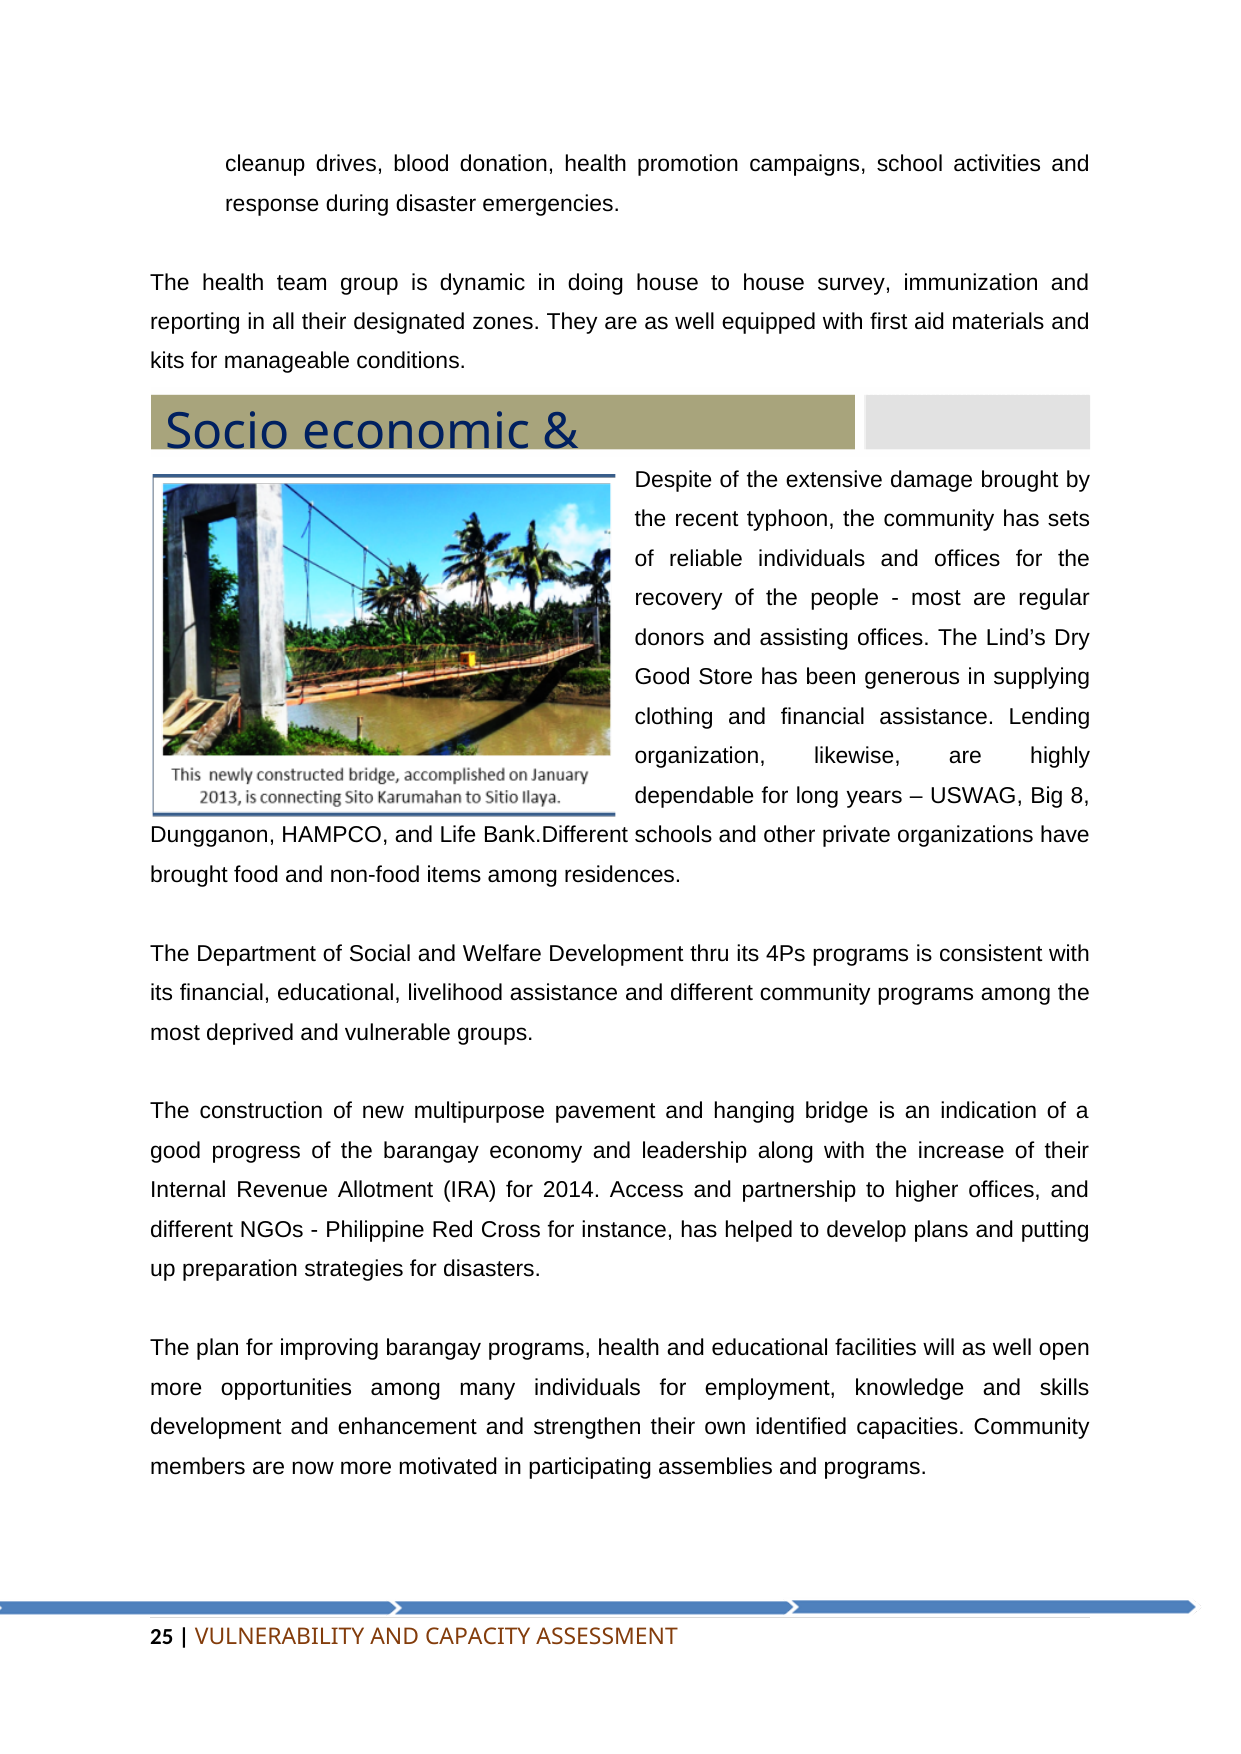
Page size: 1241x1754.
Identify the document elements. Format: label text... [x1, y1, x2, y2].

text The Department of Social and Welfare Development thru its 4Ps programs is consistent with its financial, educational, livelihood assistance and different community programs among the most deprived and vulnerable groups. [150, 939, 1090, 1045]
picture [150, 474, 615, 815]
picture [151, 387, 1091, 457]
text The construction of new multipurpose pavement and hanging bridge is an indication of a good progress of the barangay economy and leadership along with the increase of their Internal Revenue Allotment (IRA) for 2014. Access and partnership to higher offices, and different NGOs - Philippine Red Cross for instance, has helped to develop plans and putting up preparation strategies for disasters. [150, 1097, 1090, 1282]
text The plan for improving barangay programs, health and educational facilities will as well open more opportunities among many individuals for employment, knowledge and skills development and enhancement and strengthen their own identified capacities. Community members are now more motivated in participating assemblies and programs. [150, 1334, 1090, 1479]
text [225, 150, 1090, 216]
text The health team group is dynamic in doing house to house survey, immunization and reporting in all their designated zones. They are as well equipped with first aid materials and kits for manageable conditions. [150, 268, 1090, 374]
picture [0, 1597, 1202, 1618]
